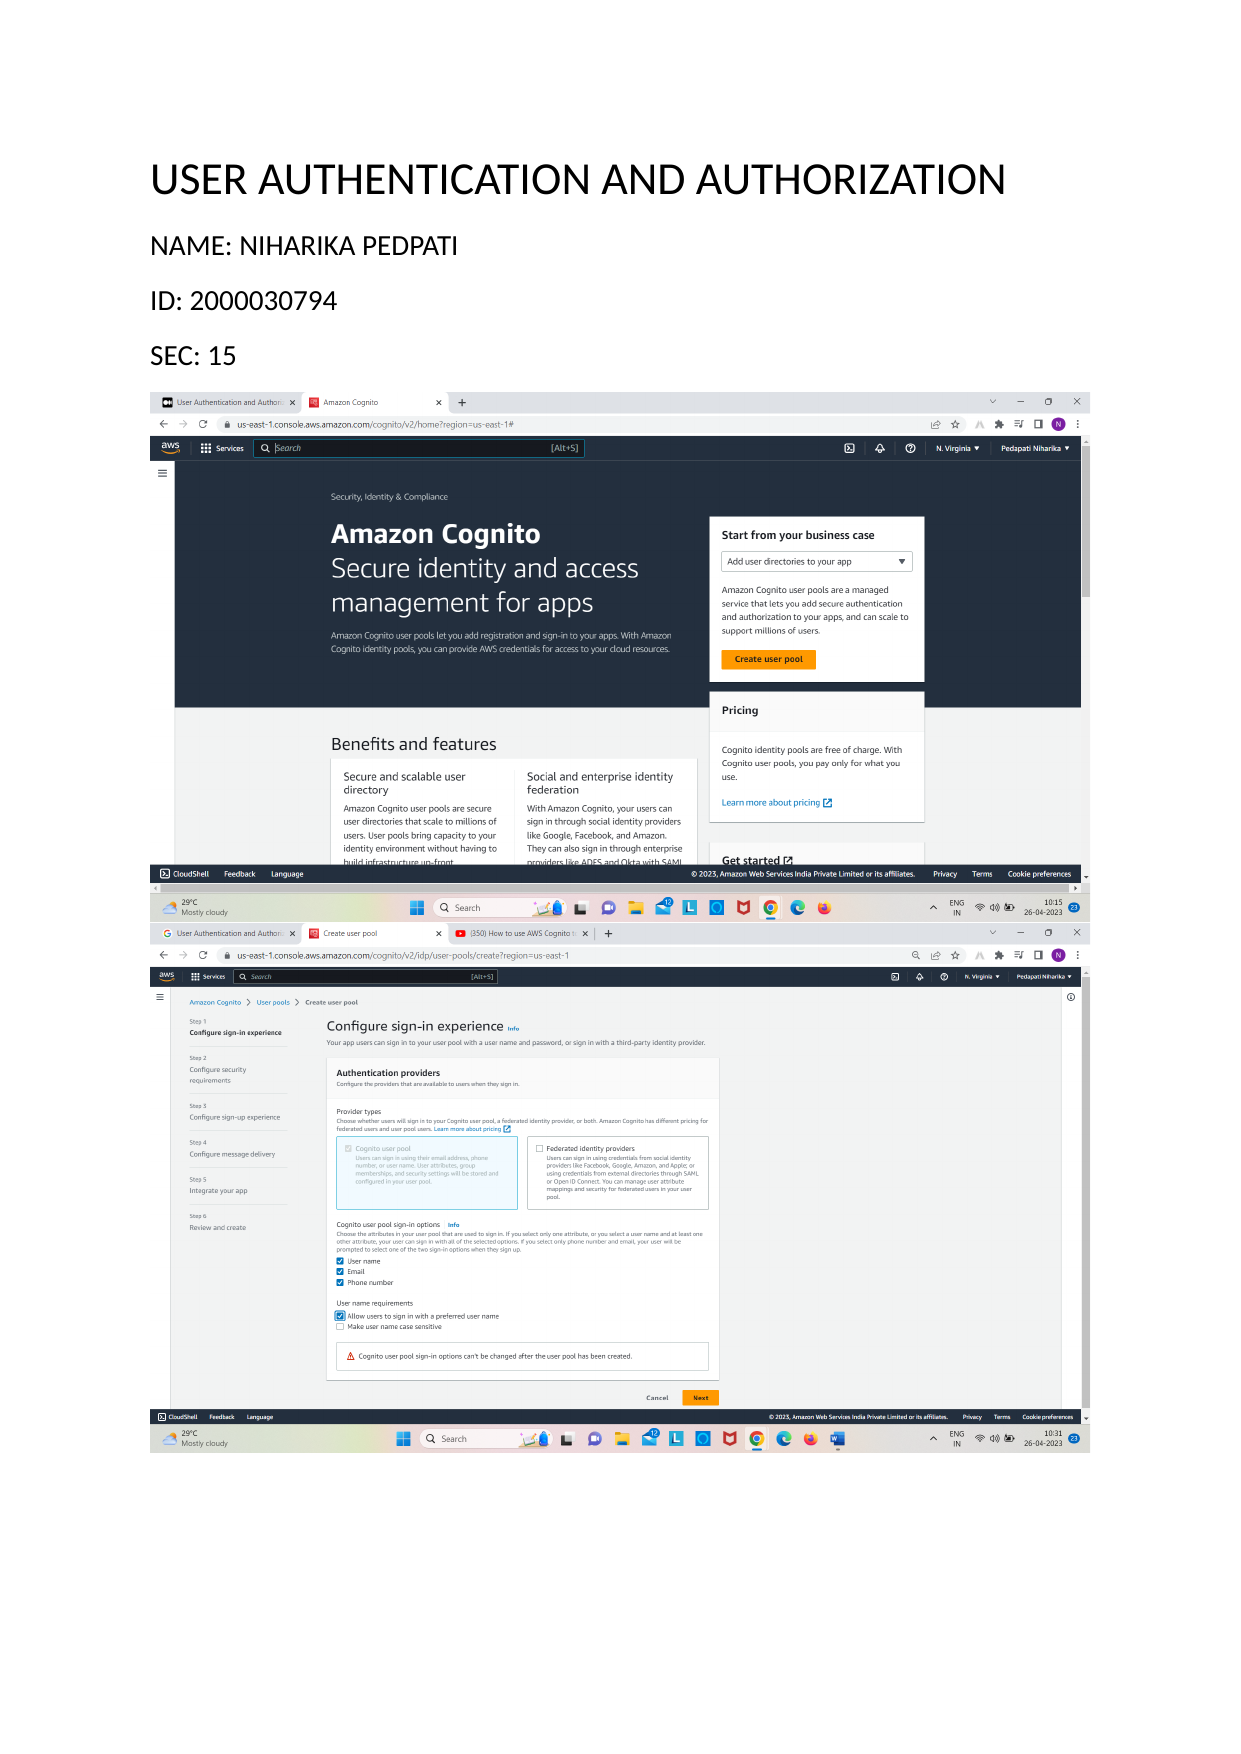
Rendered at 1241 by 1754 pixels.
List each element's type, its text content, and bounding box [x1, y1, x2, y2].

picture [150, 923, 1091, 1453]
picture [150, 392, 1091, 922]
text NAME: NIHARIKA PEDPATI [150, 227, 1090, 263]
text USER AUTHENTICATION AND AUTHORIZATION [150, 150, 1090, 206]
text SEC: 15 [150, 337, 1090, 373]
text ID: 2000030794 [150, 282, 1090, 318]
